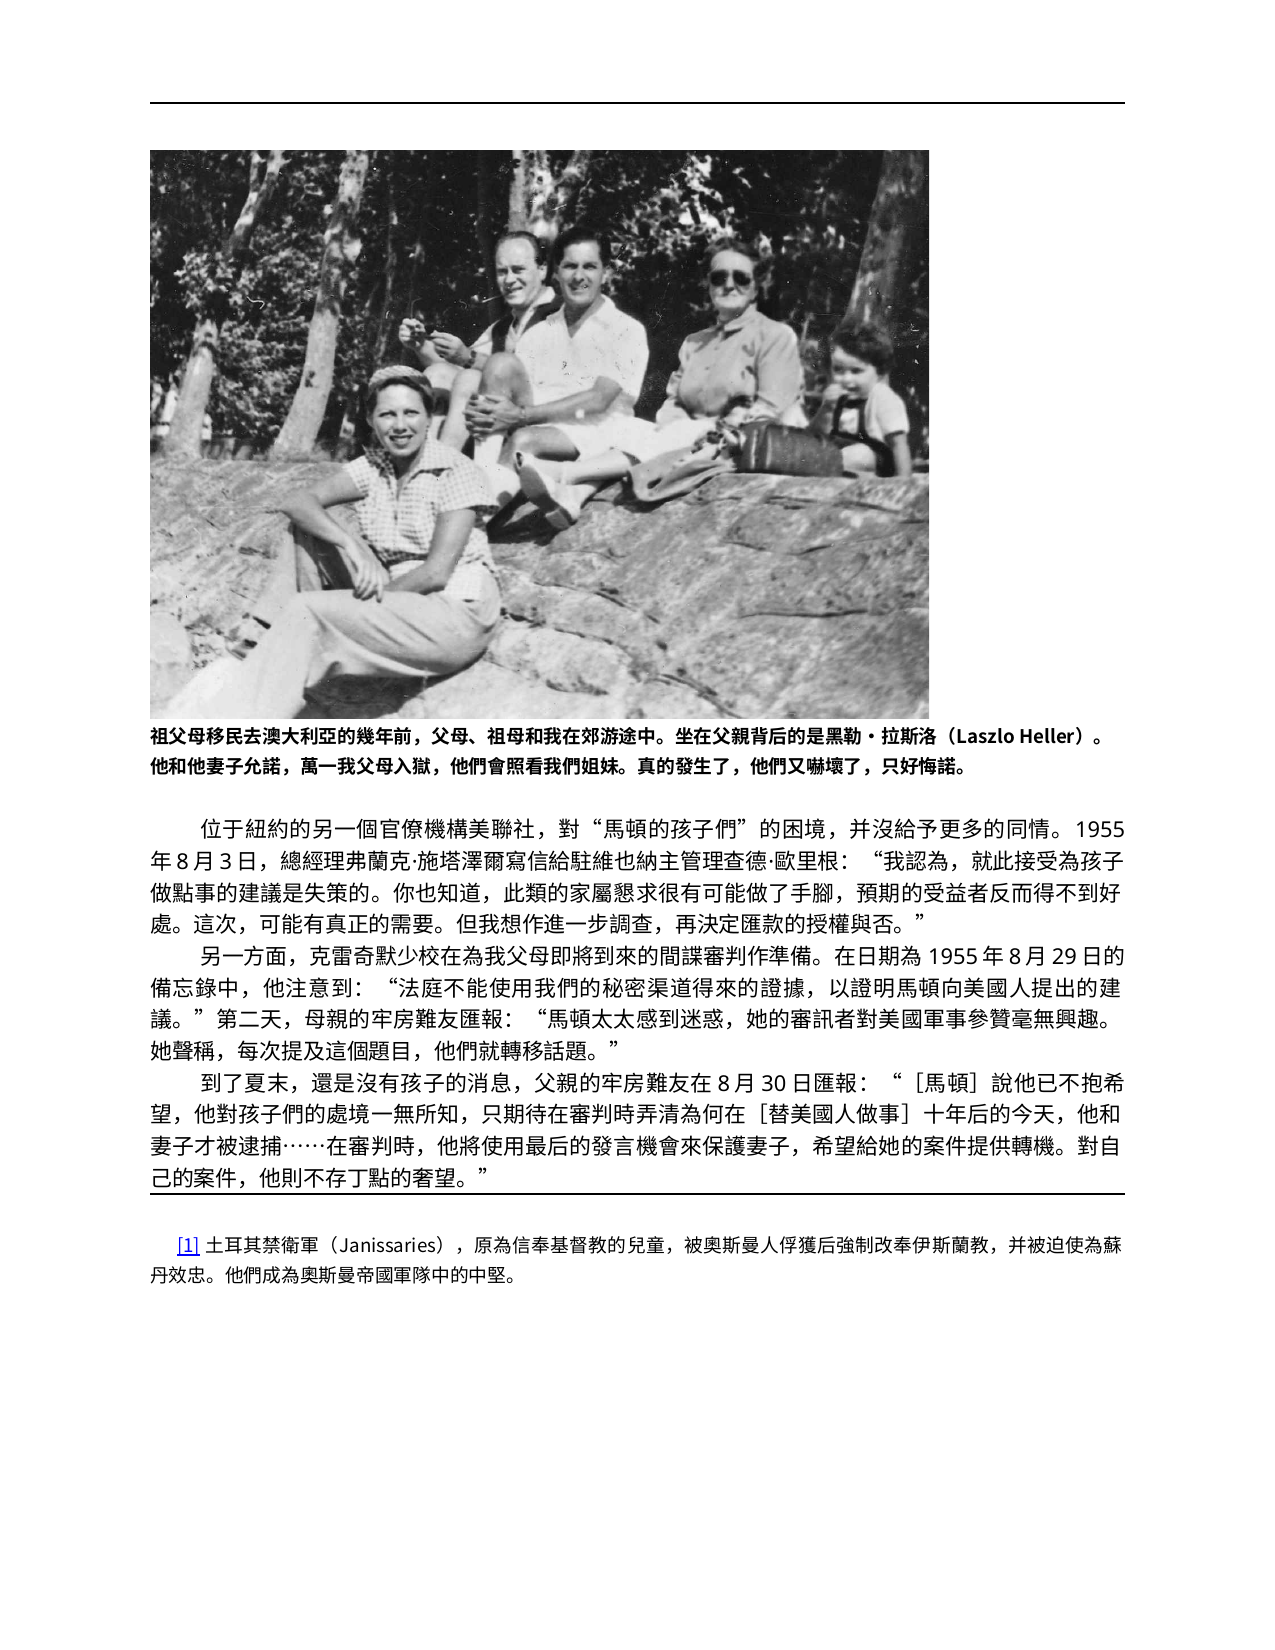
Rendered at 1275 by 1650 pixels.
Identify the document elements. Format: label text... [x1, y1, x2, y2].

text [1] 土耳其禁衛軍（Janissaries），原為信奉基督教的兒童，被奧斯曼人俘獲后強制改奉伊斯蘭教，并被迫使為蘇丹效忠。他們成為奧斯曼帝國軍隊中的中堅。 [150, 1228, 1125, 1288]
text 到了夏末，還是沒有孩子的消息，父親的牢房難友在8月30日匯報：“［馬頓］說他已不抱希望，他對孩子們的處境一無所知，只期待在審判時弄清為何在［替美國人做事］十年后的今天，他和妻子才被逮捕……在審判時，他將使用最后的發言機會來保護妻子，希望給她的案件提供轉機。對自己的案件，他則不存丁點的奢望。” [150, 1066, 1125, 1192]
text 另一方面，克雷奇默少校在為我父母即將到來的間諜審判作準備。在日期為1955年8月29日的備忘錄中，他注意到：“法庭不能使用我們的秘密渠道得來的證據，以證明馬頓向美國人提出的建議。”第二天，母親的牢房難友匯報：“馬頓太太感到迷惑，她的審訊者對美國軍事參贊毫無興趣。她聲稱，每次提及這個題目，他們就轉移話題。” [150, 939, 1125, 1066]
text 位于紐約的另一個官僚機構美聯社，對“馬頓的孩子們”的困境，并沒給予更多的同情。1955年8月3日，總經理弗蘭克·施塔澤爾寫信給駐維也納主管理查德·歐里根：“我認為，就此接受為孩子做點事的建議是失策的。你也知道，此類的家屬懇求很有可能做了手腳，預期的受益者反而得不到好處。這次，可能有真正的需要。但我想作進一步調查，再決定匯款的授權與否。” [150, 812, 1125, 939]
picture [150, 150, 930, 719]
text 祖父母移民去澳大利亞的幾年前，父母、祖母和我在郊游途中。坐在父親背后的是黑勒·拉斯洛（Laszlo Heller）。他和他妻子允諾，萬一我父母入獄，他們會照看我們姐妹。真的發生了，他們又嚇壞了，只好悔諾。 [150, 719, 1125, 779]
